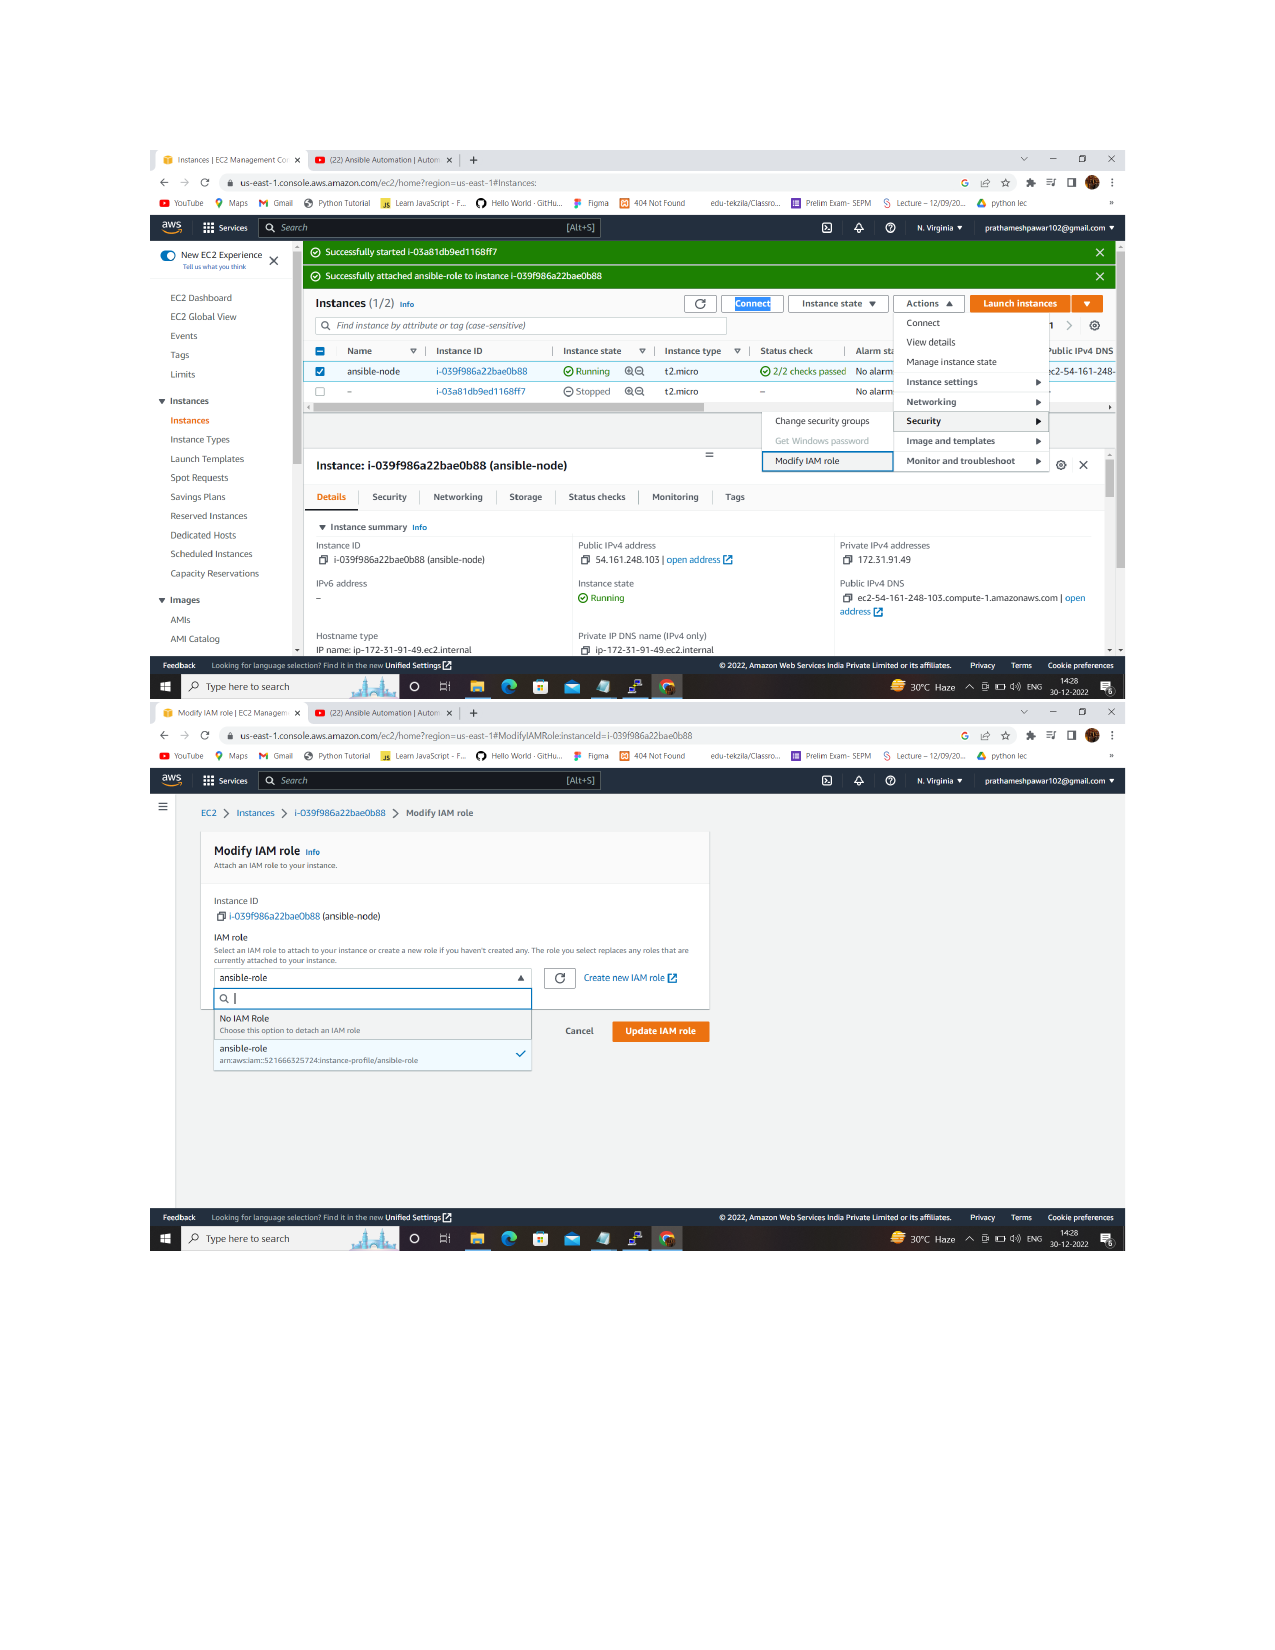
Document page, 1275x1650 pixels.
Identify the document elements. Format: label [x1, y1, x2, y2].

picture [150, 150, 1125, 699]
picture [150, 702, 1125, 1251]
